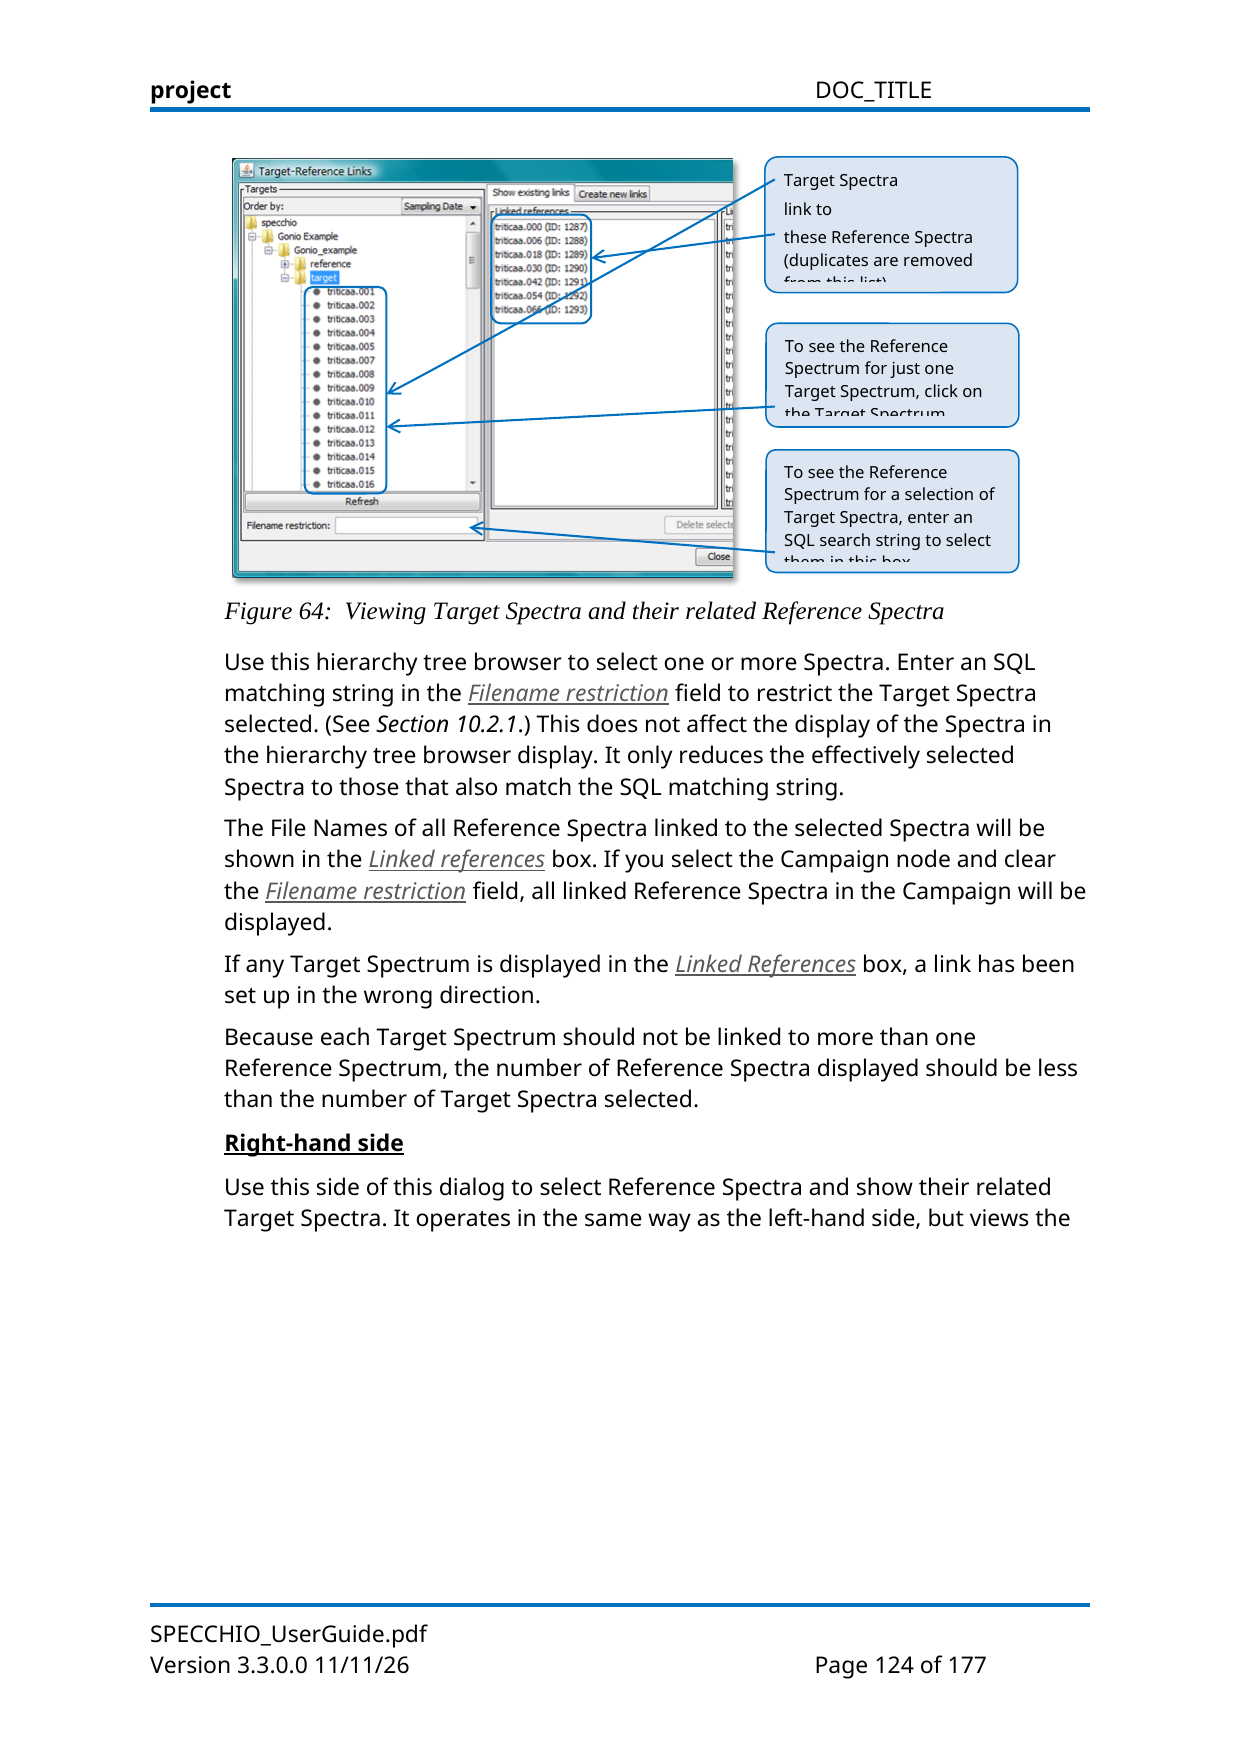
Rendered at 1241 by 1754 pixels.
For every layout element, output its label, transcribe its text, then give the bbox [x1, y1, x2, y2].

picture [657, 196, 750, 248]
text If any Target Spectrum is displayed in the Linked References box, a link has been set up in the wrong direction. [224, 948, 1090, 1010]
picture [388, 239, 750, 425]
subtitle Right-hand side [224, 1127, 1090, 1158]
text Use this hierarchy tree browser to select one or more Spectra. Enter an SQL matching string in the Filename restriction field to restrict the Target Spectra selected. (See Section 10.2.1.) This does not affect the display of the Spectra in the hierarchy tree browser display. It only reduces the effectively selected Spectra to those that also match the SQL matching string. [224, 646, 1090, 802]
picture [306, 289, 385, 492]
picture [524, 285, 590, 322]
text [224, 1171, 1090, 1233]
picture [593, 254, 638, 279]
text The File Names of all Reference Spectra linked to the selected Spectra will be shown in the Linked references box. If you select the Campaign node and clear the Filename restriction field, all linked Reference Spectra in the Campaign will be displayed. [224, 812, 1090, 937]
picture [223, 149, 750, 595]
picture [493, 216, 590, 322]
text Because each Target Spectrum should not be linked to more than one Reference Spectrum, the number of Reference Spectra displayed should be less than the number of Target Spectra selected. [224, 1021, 1090, 1114]
